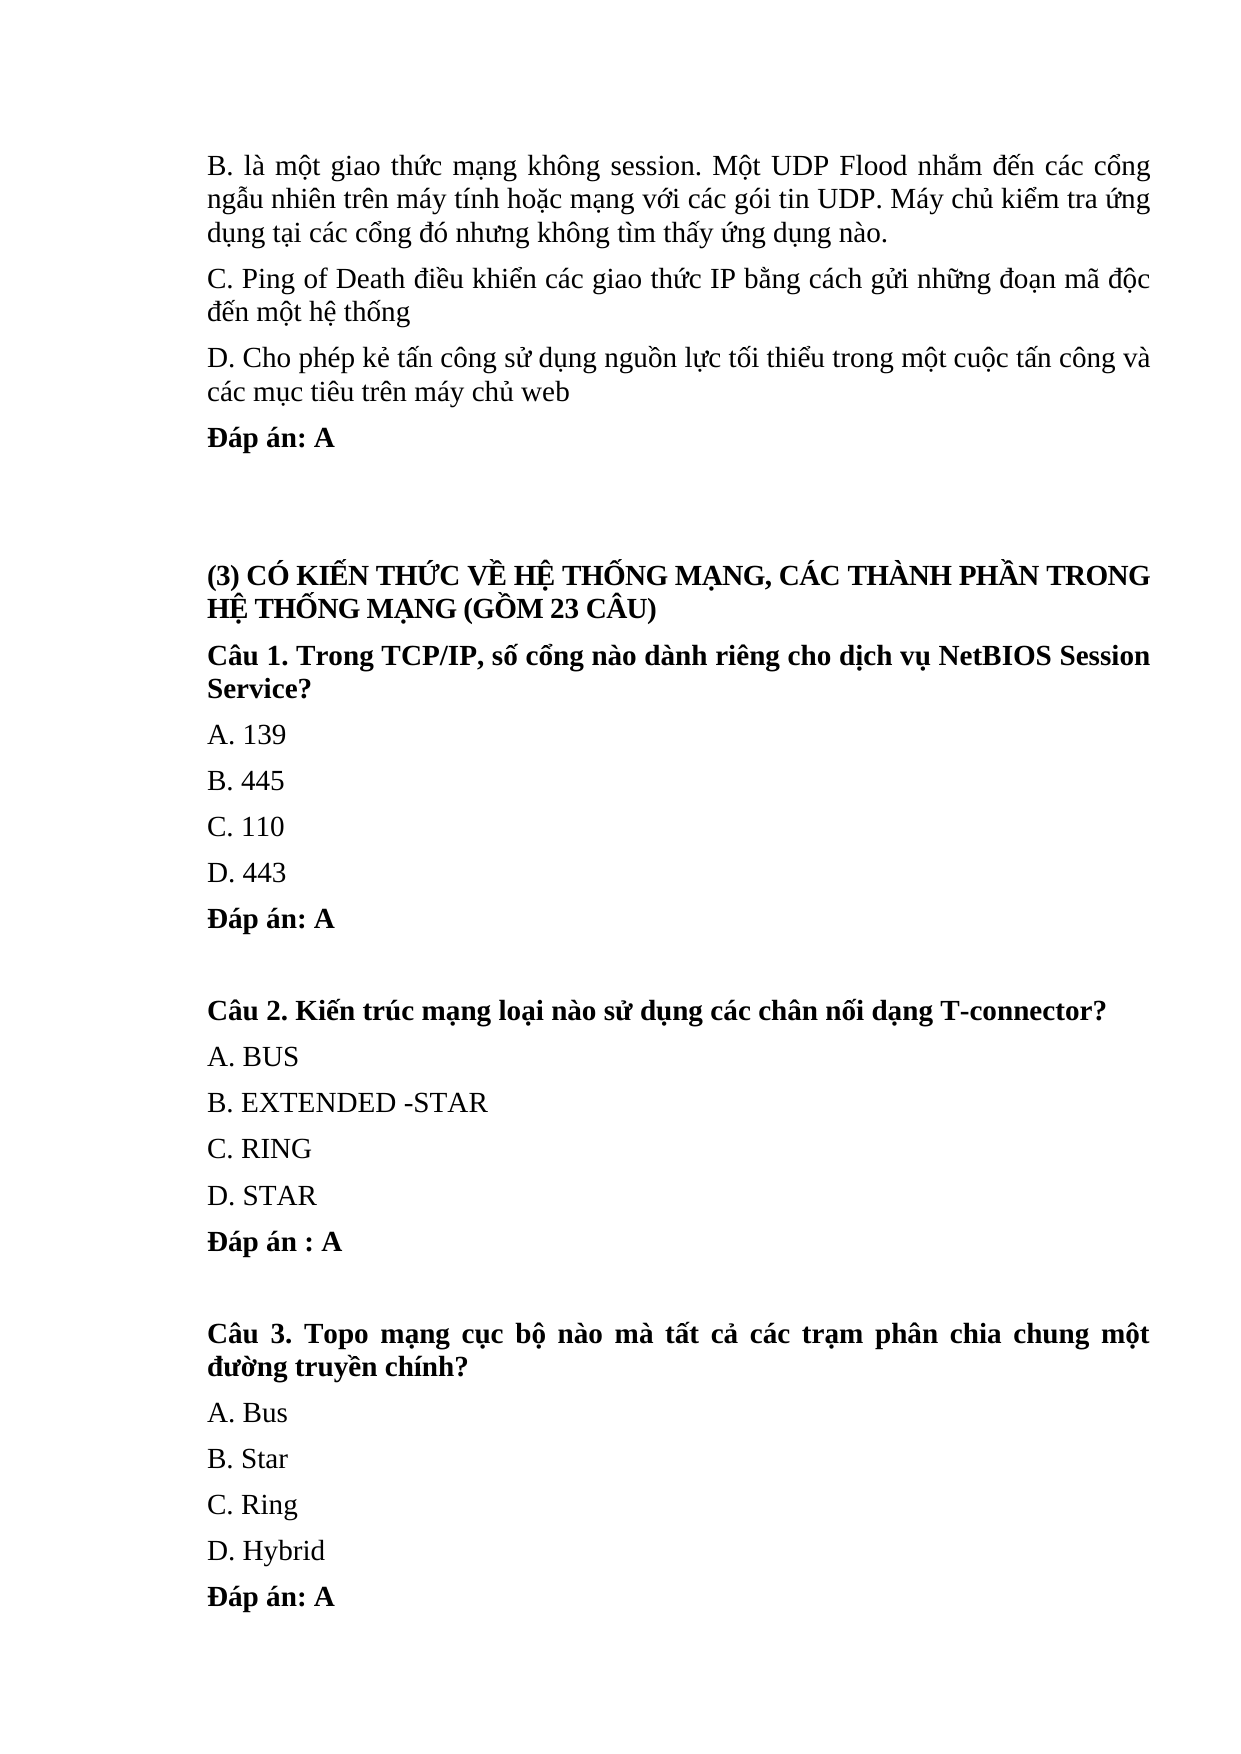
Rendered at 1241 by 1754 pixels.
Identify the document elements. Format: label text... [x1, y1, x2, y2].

text Đáp án: A [207, 901, 1152, 935]
text A. 139 [207, 717, 1152, 751]
subtitle (3) CÓ KIẾN THỨC VỀ HỆ THỐNG MẠNG, CÁC THÀNH PHẦN TRONG HỆ THỐNG MẠNG (GỒM 23 CÂU) [207, 558, 1152, 625]
text A. BUS [207, 1039, 1152, 1073]
text Câu 2. Kiến trúc mạng loại nào sử dụng các chân nối dạng T-connector? [207, 993, 1152, 1027]
text C. Ring [207, 1487, 1152, 1521]
text D. STAR [207, 1178, 1152, 1211]
text Đáp án : A [207, 1224, 1152, 1257]
text D. 443 [207, 855, 1152, 889]
text D. Cho phép kẻ tấn công sử dụng nguồn lực tối thiểu trong một cuộc tấn công và các mục tiêu trên máy chủ web [207, 340, 1152, 407]
text Đáp án: A [207, 420, 1152, 453]
text C. 110 [207, 809, 1152, 843]
text B. là một giao thức mạng không session. Một UDP Flood nhắm đến các cổng ngẫu nhiên trên máy tính hoặc mạng với các gói tin UDP. Máy chủ kiểm tra ứng dụng tại các cổng đó nhưng không tìm thấy ứng dụng nào. [207, 148, 1152, 248]
text B. 445 [207, 763, 1152, 797]
text C. Ping of Death điều khiển các giao thức IP bằng cách gửi những đoạn mã độc đến một hệ thống [207, 261, 1152, 328]
text Câu 3. Topo mạng cục bộ nào mà tất cả các trạm phân chia chung một đường truyền chính? [207, 1316, 1152, 1383]
text B. EXTENDED -STAR [207, 1086, 1152, 1119]
text A. Bus [207, 1395, 1152, 1429]
text D. Hybrid [207, 1533, 1152, 1567]
text B. Star [207, 1441, 1152, 1475]
text Đáp án: A [207, 1579, 1152, 1613]
text Câu 1. Trong TCP/IP, số cổng nào dành riêng cho dịch vụ NetBIOS Session Service? [207, 638, 1152, 705]
text C. RING [207, 1132, 1152, 1165]
